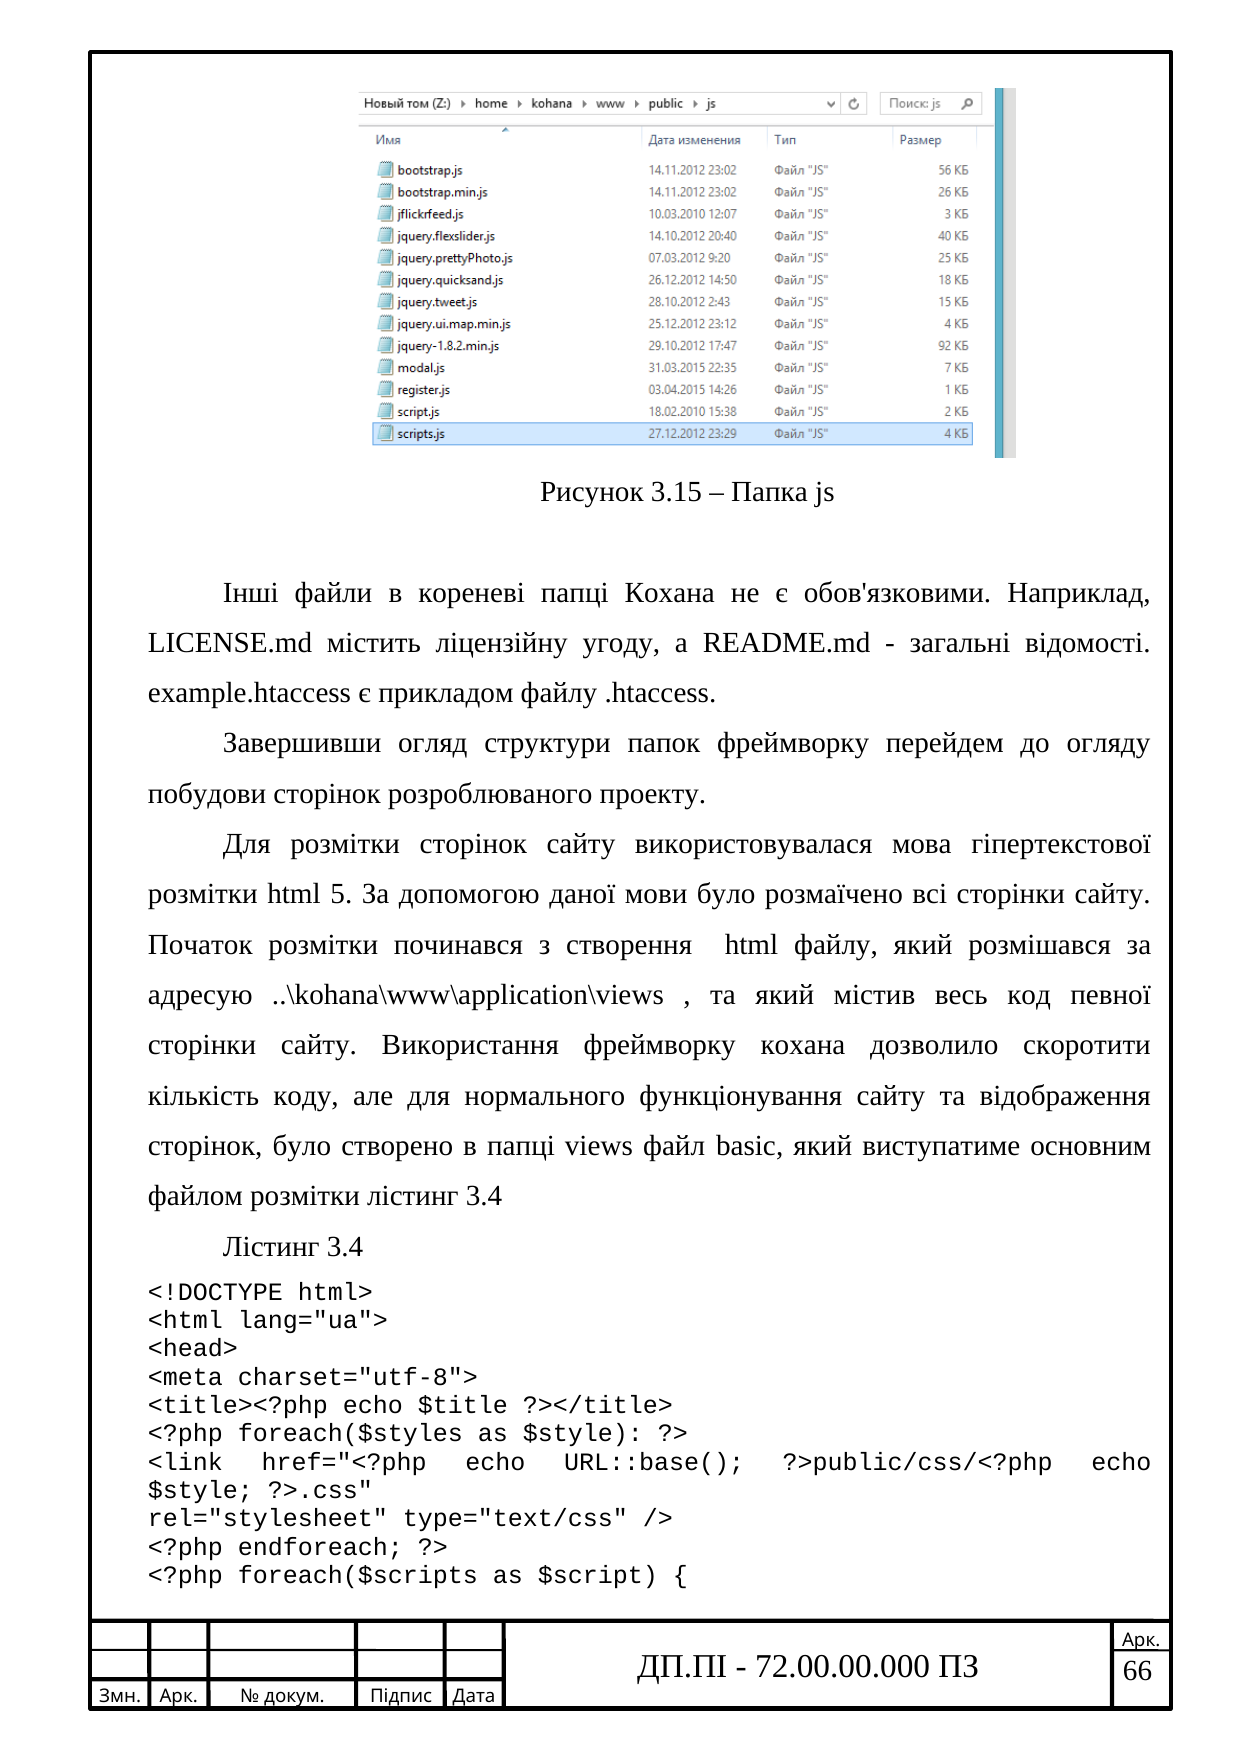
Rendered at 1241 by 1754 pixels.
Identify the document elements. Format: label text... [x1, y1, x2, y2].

text Лістинг 3.4 [148, 1229, 1152, 1262]
text <!DOCTYPE html> [148, 1279, 1152, 1307]
text rel="stylesheet" type="text/css" /> [148, 1506, 1152, 1534]
text <?php endforeach; ?> [148, 1534, 1152, 1562]
text <?php foreach($scripts as $script) { [148, 1562, 1152, 1591]
text <title><?php echo $title ?></title> [148, 1392, 1152, 1421]
text <link href="<?php echo URL::base(); ?>public/css/<?php echo $style; ?>.css" [148, 1449, 1152, 1506]
text Рисунок 3.15 – Папка js [148, 474, 1152, 508]
text <meta charset="utf-8"> [148, 1364, 1152, 1392]
text Інші файли в кореневі папці Кохана не є обов'язковими. Наприклад, LICENSE.md містить ліцензійну угоду, а README.md - загальні відомості. example.htaccess є прикладом файлу .htaccess. [148, 575, 1152, 709]
text Для розмітки сторінок сайту використовувалася мова гіпертекстової розмітки html 5. За допомогою даної мови було розмаїчено всі сторінки сайту. Початок розмітки починався з створення html файлу, який розмішався за адресую ..\kohana\www\application\views , та який містив весь код певної сторінки сайту. Використання фреймворку кохана дозволило скоротити кількість коду, але для нормального функціонування сайту та відображення сторінок, було створено в папці views файл basic, який виступатиме основним файлом розмітки лістинг 3.4 [148, 826, 1152, 1212]
text Завершивши огляд структури папок фреймворку перейдем до огляду побудови сторінок розроблюваного проекту. [148, 726, 1152, 809]
text <head> [148, 1336, 1152, 1364]
text <html lang="ua"> [148, 1307, 1152, 1336]
picture [358, 88, 1016, 458]
text <?php foreach($styles as $style): ?> [148, 1421, 1152, 1449]
